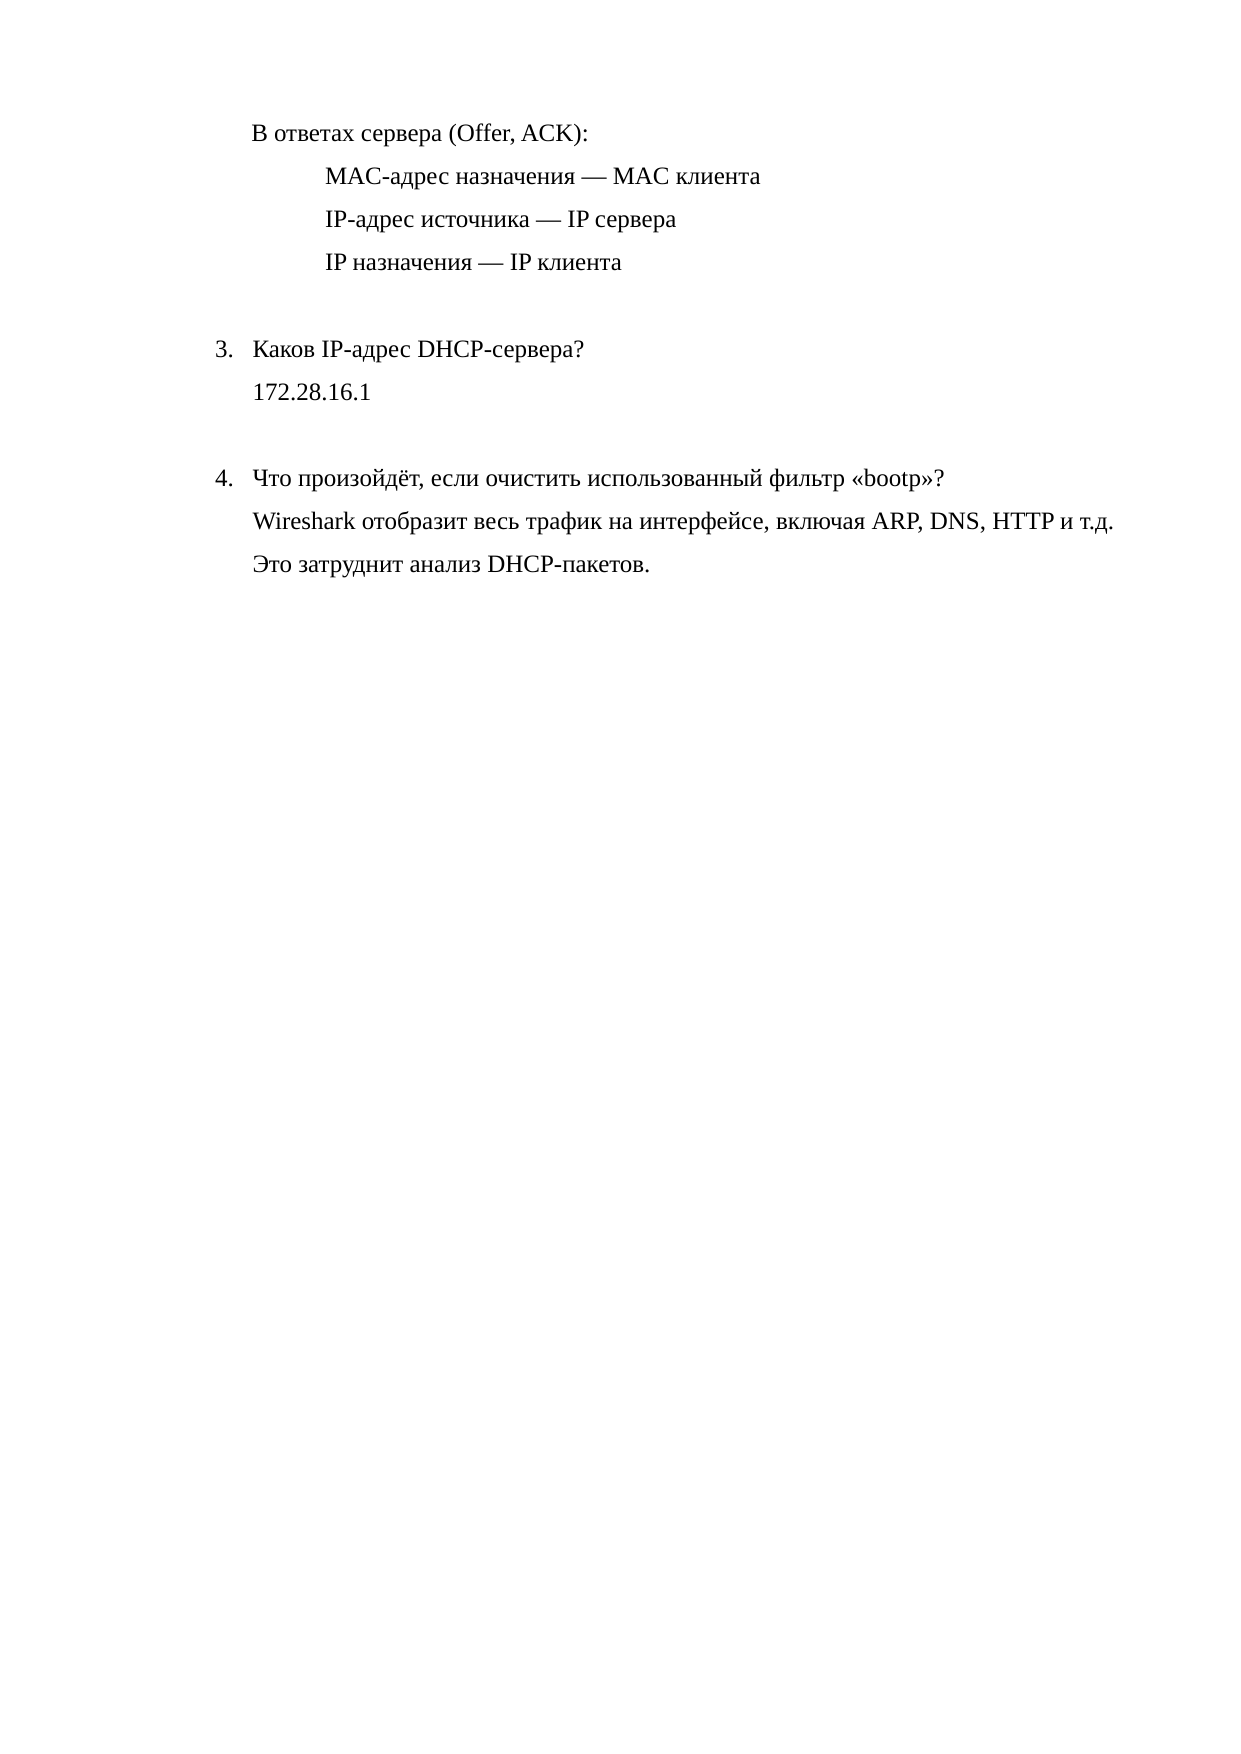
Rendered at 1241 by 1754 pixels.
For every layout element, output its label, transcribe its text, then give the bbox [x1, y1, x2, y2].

text MAC-адрес назначения — MAC клиента [325, 161, 1152, 190]
text IP-адрес источника — IP сервера [325, 204, 1152, 233]
list 172.28.16.1 [252, 377, 1152, 406]
list Каков IP-адрес DHCP-сервера? [215, 334, 1152, 362]
list Что произойдёт, если очистить использованный фильтр «bootp»? [215, 463, 1152, 492]
list Wireshark отобразит весь трафик на интерфейсе, включая ARP, DNS, HTTP и т.д. Это затруднит анализ DHCP-пакетов. [252, 506, 1152, 578]
text В ответах сервера (Offer, ACK): [177, 118, 1152, 147]
text IP назначения — IP клиента [325, 247, 1152, 276]
